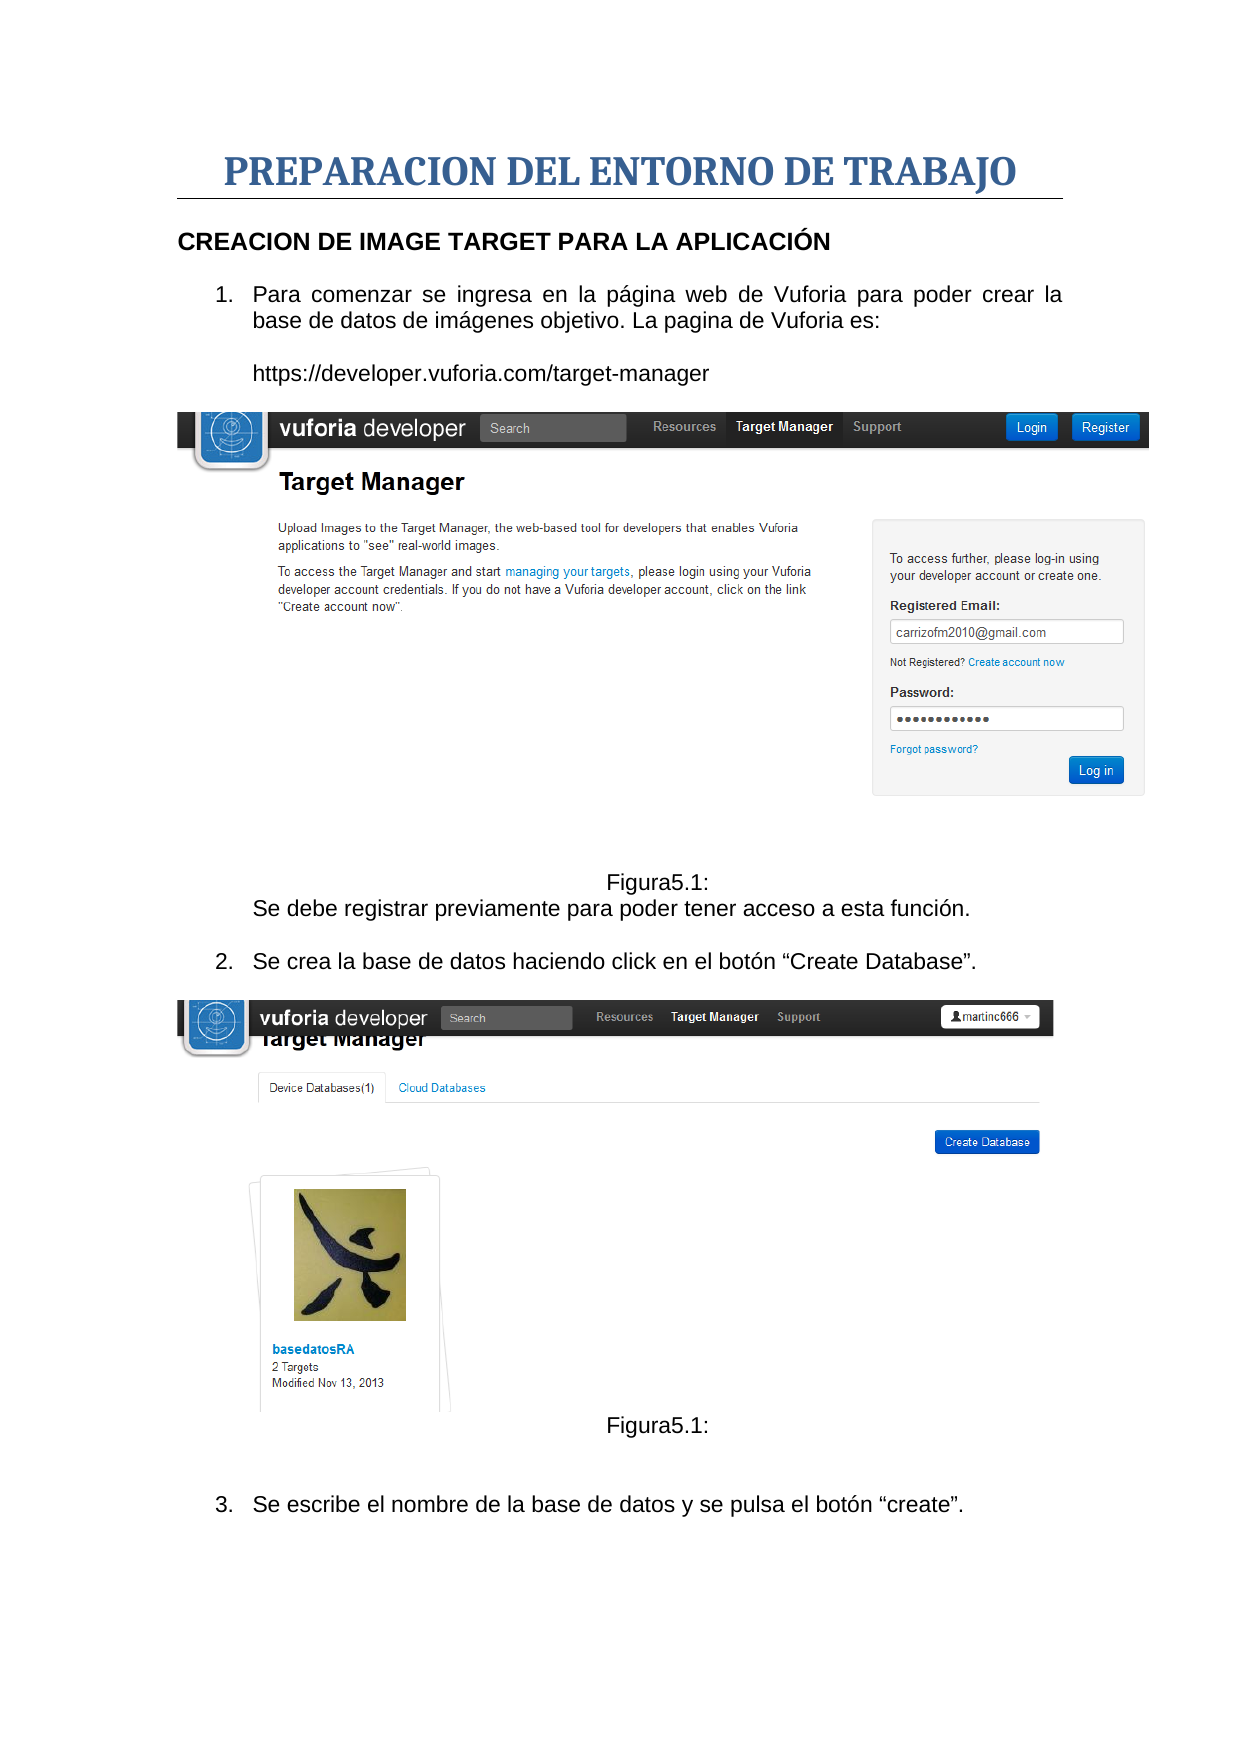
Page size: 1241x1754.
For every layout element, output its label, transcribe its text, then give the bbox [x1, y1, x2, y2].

text Figura5.1: [252, 869, 1063, 895]
text Figura5.1: [252, 1412, 1063, 1438]
text CREACION DE IMAGE TARGET PARA LA APLICACIÓN [177, 227, 1063, 255]
picture [177, 1000, 1054, 1412]
list Para comenzar se ingresa en la página web de Vuforia para poder crear la base de datos de imágenes objetivo. La pagina de Vuforia es: [215, 281, 1063, 333]
text Se debe registrar previamente para poder tener acceso a esta función. [252, 895, 1063, 921]
picture [177, 412, 1149, 869]
text PREPARACION DEL ENTORNO DE TRABAJO [177, 148, 1063, 198]
list Se crea la base de datos haciendo click en el botón “Create Database”. [215, 948, 1063, 974]
text https://developer.vuforia.com/target-manager [252, 359, 1063, 386]
list Se escribe el nombre de la base de datos y se pulsa el botón “create”. [215, 1491, 1063, 1517]
